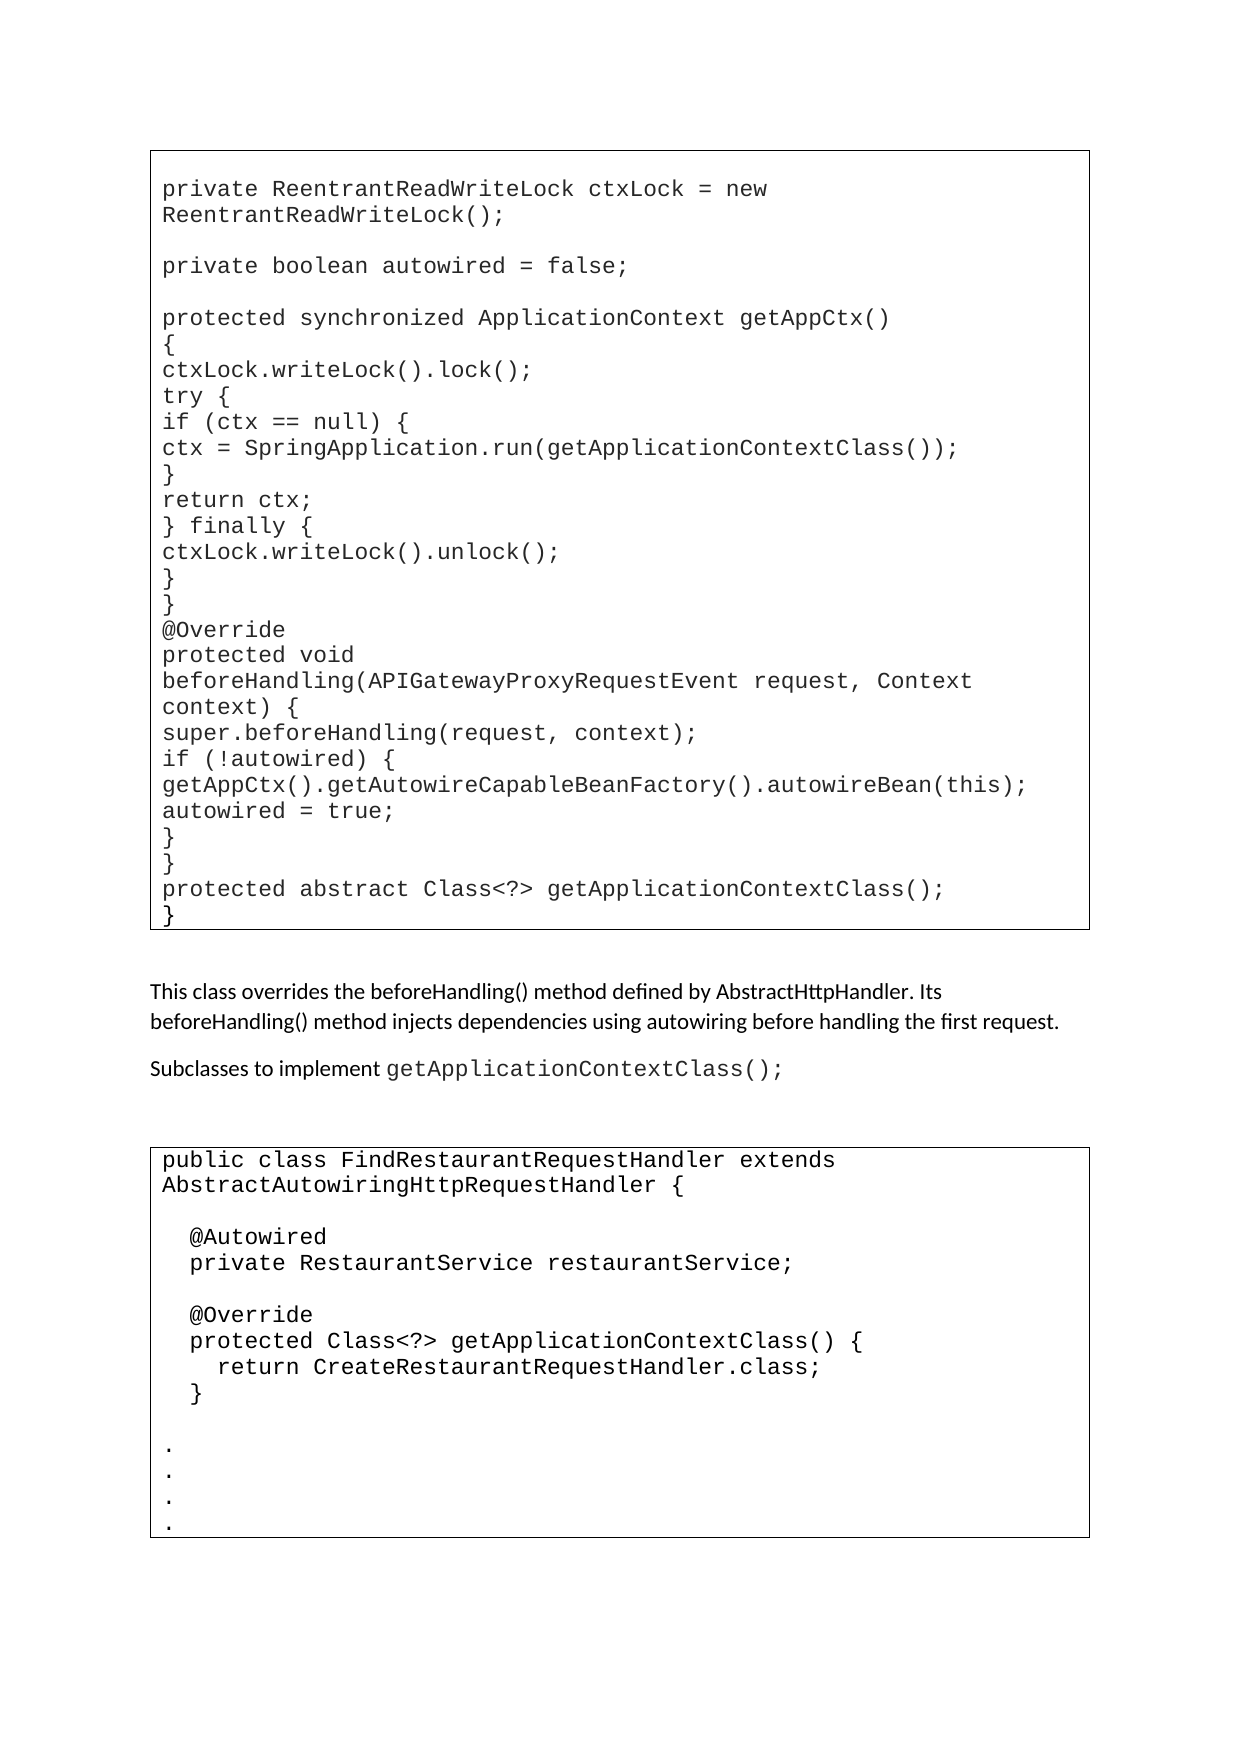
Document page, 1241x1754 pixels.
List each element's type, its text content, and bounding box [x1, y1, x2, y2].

table_header public class FindRestaurantRequestHandler extends AbstractAutowiringHttpRequestHandler { @Autowired private RestaurantService restaurantService; @Override protected Class<?> getApplicationContextClass() { return CreateRestaurantRequestHandler.class; } . . . . [151, 1148, 1089, 1537]
text Subclasses to implement getApplicationContextClass(); [150, 1054, 1090, 1083]
text This class overrides the beforeHandling() method defined by AbstractHttpHandler. Its beforeHandling() method injects dependencies using autowiring before handling the first request. [150, 977, 1090, 1035]
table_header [151, 151, 1089, 929]
